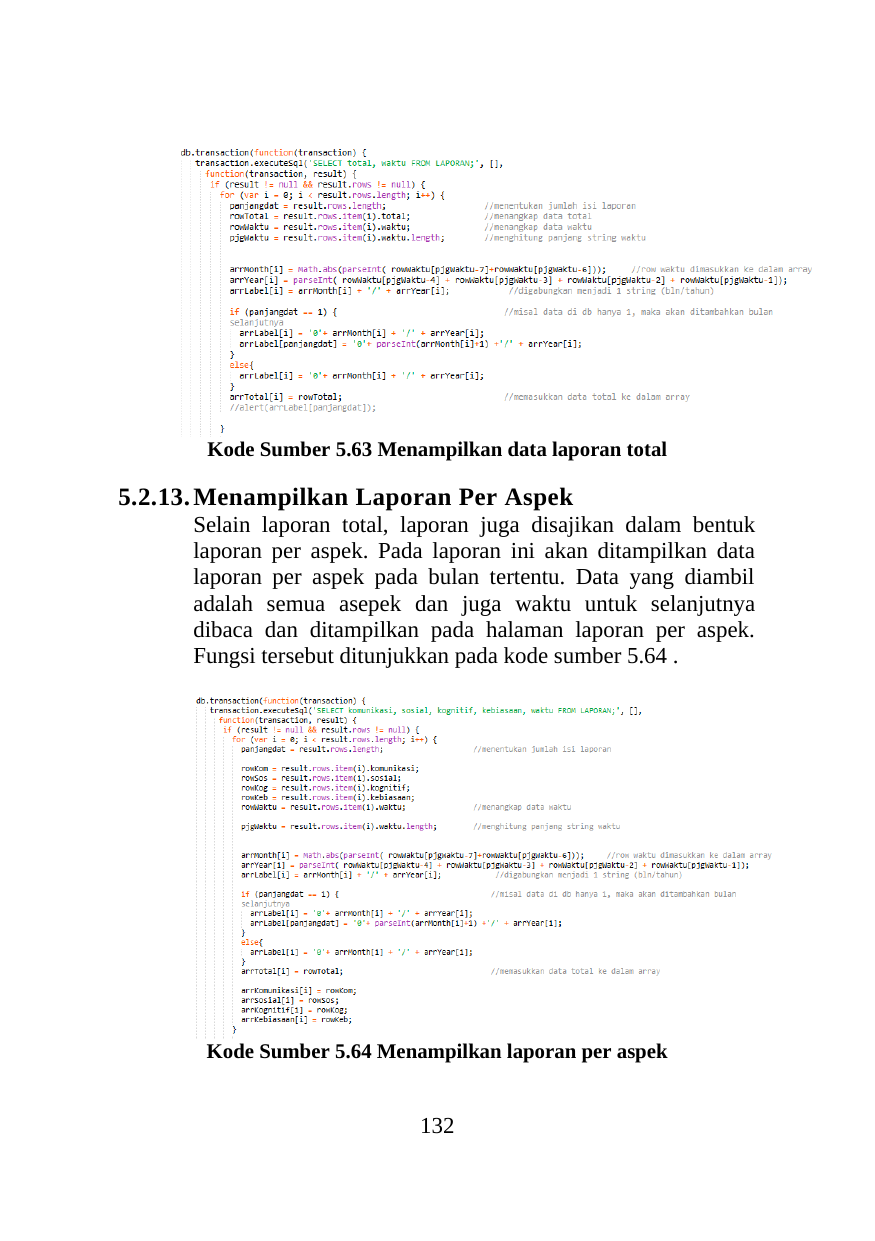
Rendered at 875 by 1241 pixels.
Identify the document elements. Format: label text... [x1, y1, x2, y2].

subtitle Menampilkan Laporan Per Aspek [118, 482, 756, 511]
picture [177, 147, 816, 437]
text Kode Sumber 5.64 Menampilkan laporan per aspek [118, 1039, 756, 1063]
picture [193, 695, 776, 1039]
text Kode Sumber 5.63 Menampilkan data laporan total [118, 437, 756, 461]
text Selain laporan total, laporan juga disajikan dalam bentuk laporan per aspek. Pada laporan ini akan ditampilkan data laporan per aspek pada bulan tertentu. Data yang diambil adalah semua asepek dan juga waktu untuk selanjutnya dibaca dan ditampilkan pada halaman laporan per aspek. Fungsi tersebut ditunjukkan pada kode sumber 5.64 . [193, 511, 756, 669]
